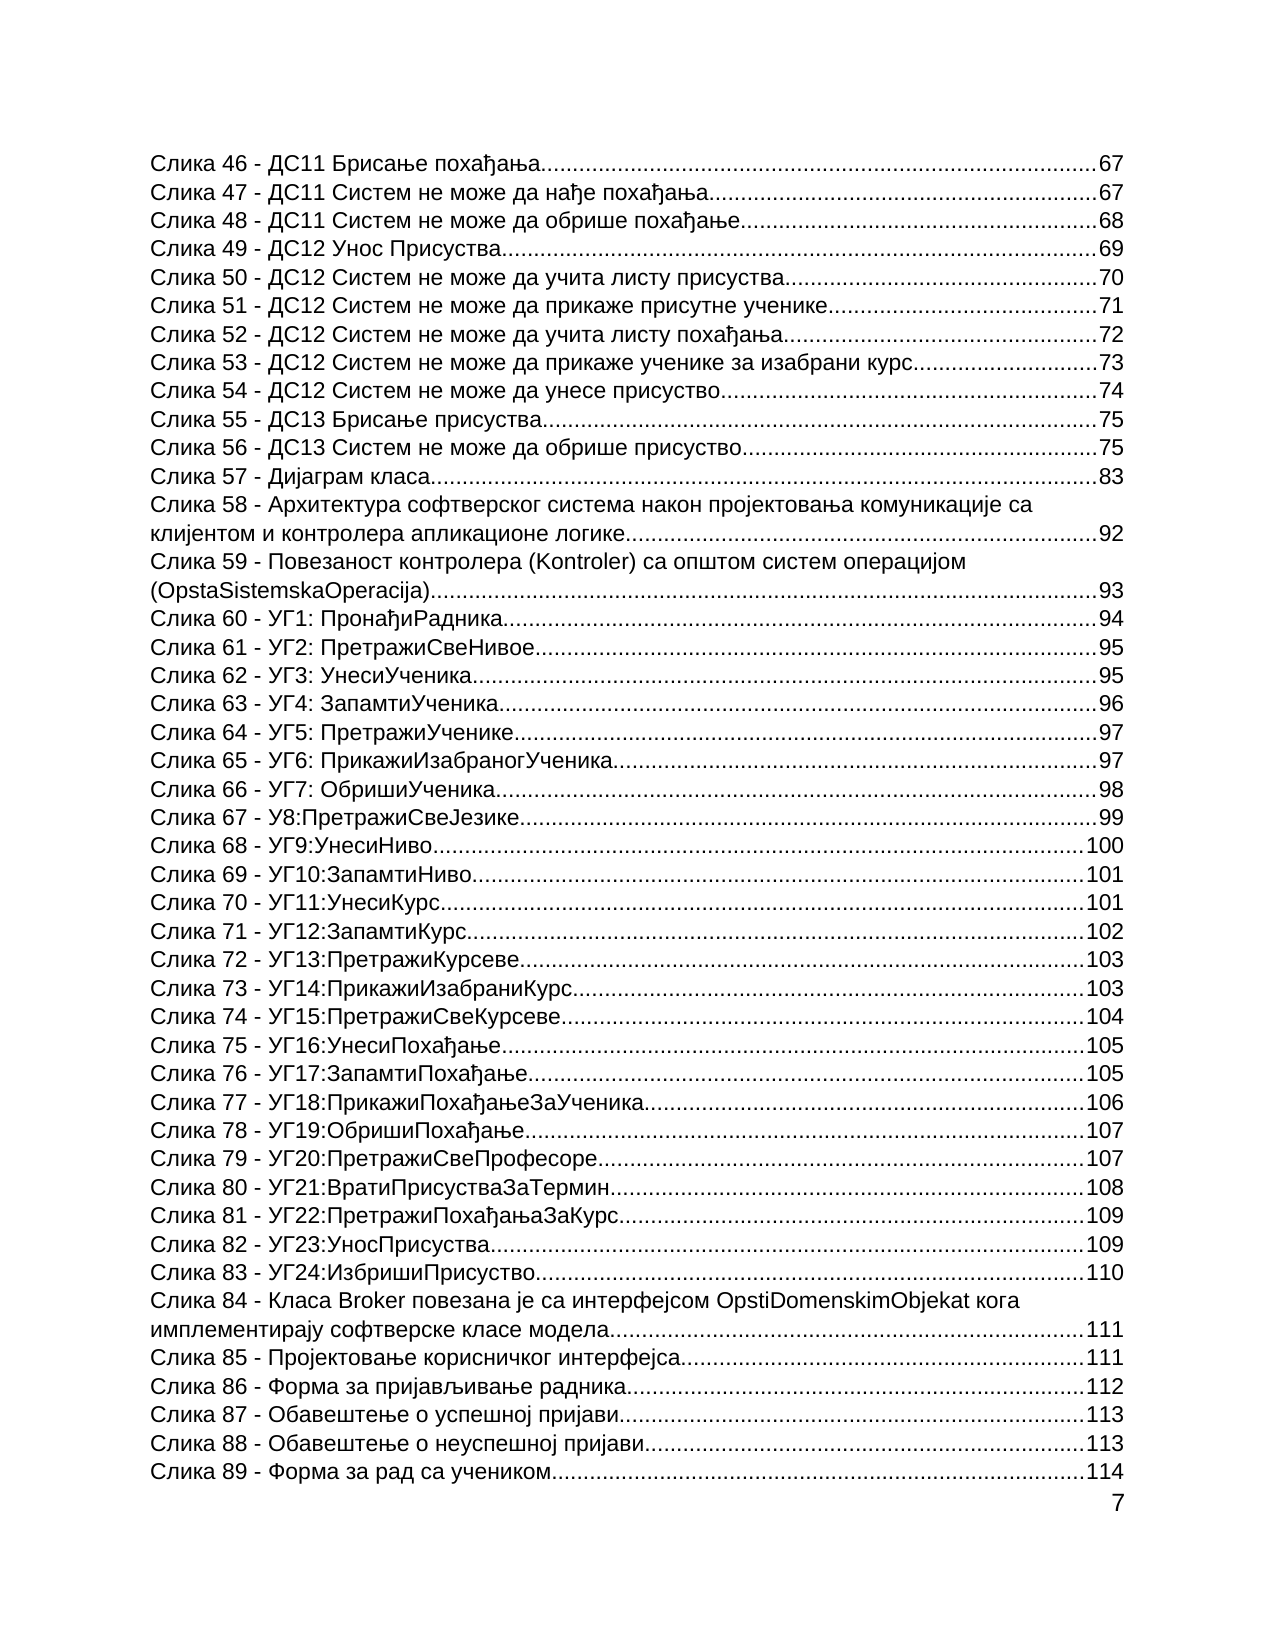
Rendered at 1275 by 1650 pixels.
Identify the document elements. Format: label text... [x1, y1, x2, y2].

text Слика 86 - Форма за пријављивање радника 112 [150, 1373, 1125, 1399]
text Слика 47 - ДС11 Систем не може да нађе похађања 67 [150, 178, 1125, 205]
text Слика 73 - УГ14:ПрикажиИзабраниКурс 103 [150, 975, 1125, 1001]
text Слика 63 - УГ4: ЗапамтиУченика 96 [150, 690, 1125, 717]
text Слика 59 - Повезаност контролера (Kontroler) са општом систем операцијом (OpstaSistemskaOperacija) 93 [150, 548, 1125, 603]
text Слика 75 - УГ16:УнесиПохађање 105 [150, 1032, 1125, 1058]
text Слика 78 - УГ19:ОбришиПохађање 107 [150, 1117, 1125, 1143]
text Слика 61 - УГ2: ПретражиСвеНивое 95 [150, 633, 1125, 660]
text Слика 57 - Дијаграм класа 83 [150, 463, 1125, 489]
text Слика 67 - У8:ПретражиСвеЈезике 99 [150, 804, 1125, 830]
text Слика 81 - УГ22:ПретражиПохађањаЗаКурс 109 [150, 1202, 1125, 1228]
text Слика 49 - ДС12 Унос Присуства 69 [150, 235, 1125, 262]
text Слика 72 - УГ13:ПретражиКурсеве 103 [150, 946, 1125, 973]
text Слика 65 - УГ6: ПрикажиИзабраногУченика 97 [150, 747, 1125, 773]
text Слика 60 - УГ1: ПронађиРадника 94 [150, 605, 1125, 631]
text Слика 56 - ДС13 Систем не може да обрише присуство 75 [150, 434, 1125, 461]
text Слика 89 - Форма за рад са учеником 114 [150, 1458, 1125, 1484]
text Слика 74 - УГ15:ПретражиСвеКурсеве 104 [150, 1003, 1125, 1029]
text Слика 52 - ДС12 Систем не може да учита листу похађања 72 [150, 321, 1125, 347]
text Слика 51 - ДС12 Систем не може да прикаже присутне ученике 71 [150, 292, 1125, 318]
text Слика 46 - ДС11 Брисање похађања 67 [150, 150, 1125, 176]
text Слика 84 - Класа Broker повезана је са интерфејсом OpstiDomenskimObjekat кога имплементирају софтверске класе модела 111 [150, 1287, 1125, 1342]
text Слика 64 - УГ5: ПретражиУченике 97 [150, 719, 1125, 745]
text Слика 69 - УГ10:ЗапамтиНиво 101 [150, 861, 1125, 887]
text Слика 80 - УГ21:ВратиПрисустваЗаТермин 108 [150, 1174, 1125, 1200]
text Слика 82 - УГ23:УносПрисуства 109 [150, 1231, 1125, 1257]
text Слика 50 - ДС12 Систем не може да учита листу присуства 70 [150, 264, 1125, 290]
text Слика 76 - УГ17:ЗапамтиПохађање 105 [150, 1060, 1125, 1086]
text Слика 88 - Обавештење о неуспешној пријави 113 [150, 1430, 1125, 1456]
text Слика 53 - ДС12 Систем не може да прикаже ученике за изабрани курс 73 [150, 349, 1125, 375]
text Слика 55 - ДС13 Брисање присуства 75 [150, 406, 1125, 432]
text Слика 58 - Архитектура софтверског система након пројектовања комуникације са клијентом и контролера апликационе логике 92 [150, 491, 1125, 546]
text Слика 77 - УГ18:ПрикажиПохађањеЗаУченика 106 [150, 1088, 1125, 1115]
text Слика 71 - УГ12:ЗапамтиКурс 102 [150, 918, 1125, 944]
text Слика 48 - ДС11 Систем не може да обрише похађање 68 [150, 207, 1125, 233]
text Слика 79 - УГ20:ПретражиСвеПрофесоре 107 [150, 1145, 1125, 1172]
text Слика 83 - УГ24:ИзбришиПрисуство 110 [150, 1259, 1125, 1285]
text Слика 68 - УГ9:УнесиНиво 100 [150, 832, 1125, 859]
text Слика 66 - УГ7: ОбришиУченика 98 [150, 776, 1125, 802]
text Слика 85 - Пројектовање корисничког интерфејса 111 [150, 1344, 1125, 1371]
text Слика 62 - УГ3: УнесиУченика 95 [150, 662, 1125, 688]
text Слика 54 - ДС12 Систем не може да унесе присуство 74 [150, 377, 1125, 404]
text Слика 87 - Обавештење о успешној пријави 113 [150, 1401, 1125, 1428]
text Слика 70 - УГ11:УнесиКурс 101 [150, 889, 1125, 916]
